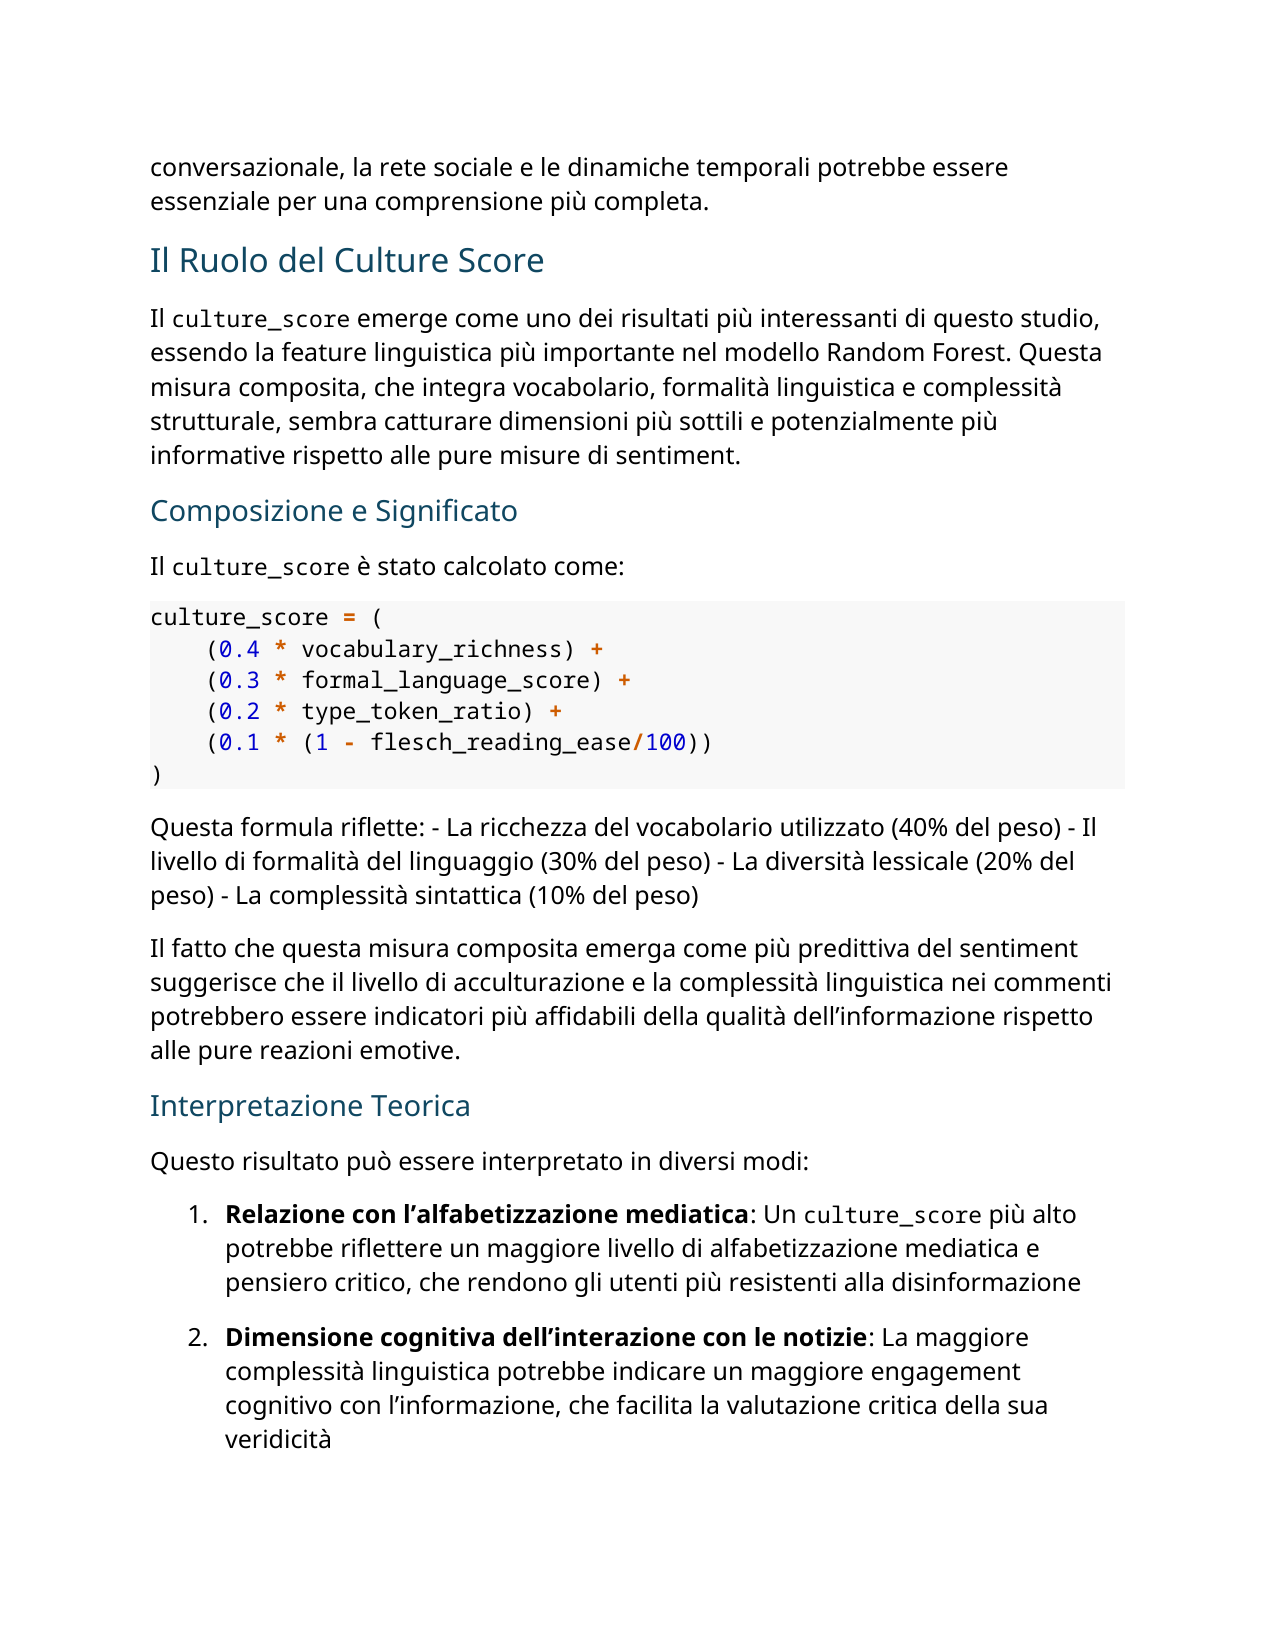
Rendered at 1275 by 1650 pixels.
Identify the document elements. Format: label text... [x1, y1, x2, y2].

text Il culture_score emerge come uno dei risultati più interessanti di questo studio, essendo la feature linguistica più importante nel modello Random Forest. Questa misura composita, che integra vocabolario, formalità linguistica e complessità strutturale, sembra catturare dimensioni più sottili e potenzialmente più informative rispetto alle pure misure di sentiment. [150, 301, 1125, 471]
subtitle Composizione e Significato [150, 490, 1125, 530]
text Questa formula riflette: - La ricchezza del vocabolario utilizzato (40% del peso) - Il livello di formalità del linguaggio (30% del peso) - La diversità lessicale (20% del peso) - La complessità sintattica (10% del peso) [150, 810, 1125, 912]
text Il culture_score è stato calcolato come: [150, 548, 1125, 583]
text Il fatto che questa misura composita emerga come più predittiva del sentiment suggerisce che il livello di acculturazione e la complessità linguistica nei commenti potrebbero essere indicatori più affidabili della qualità dell’informazione rispetto alle pure reazioni emotive. [150, 931, 1125, 1067]
text culture_score = ( (0.4 * vocabulary_richness) + (0.3 * formal_language_score) + (0.2 * type_token_ratio) + (0.1 * (1 - flesch_reading_ease/100)) ) [164, 601, 1125, 789]
text Questo risultato può essere interpretato in diversi modi: [150, 1144, 1125, 1178]
subtitle Il Ruolo del Culture Score [150, 237, 1125, 282]
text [150, 150, 1125, 218]
subtitle Interpretazione Teorica [150, 1086, 1125, 1125]
list Relazione con l’alfabetizzazione mediatica: Un culture_score più alto potrebbe riflettere un maggiore livello di alfabetizzazione mediatica e pensiero critico, che rendono gli utenti più resistenti alla disinformazione [187, 1197, 1125, 1299]
list Dimensione cognitiva dell’interazione con le notizie: La maggiore complessità linguistica potrebbe indicare un maggiore engagement cognitivo con l’informazione, che facilita la valutazione critica della sua veridicità [187, 1320, 1125, 1456]
